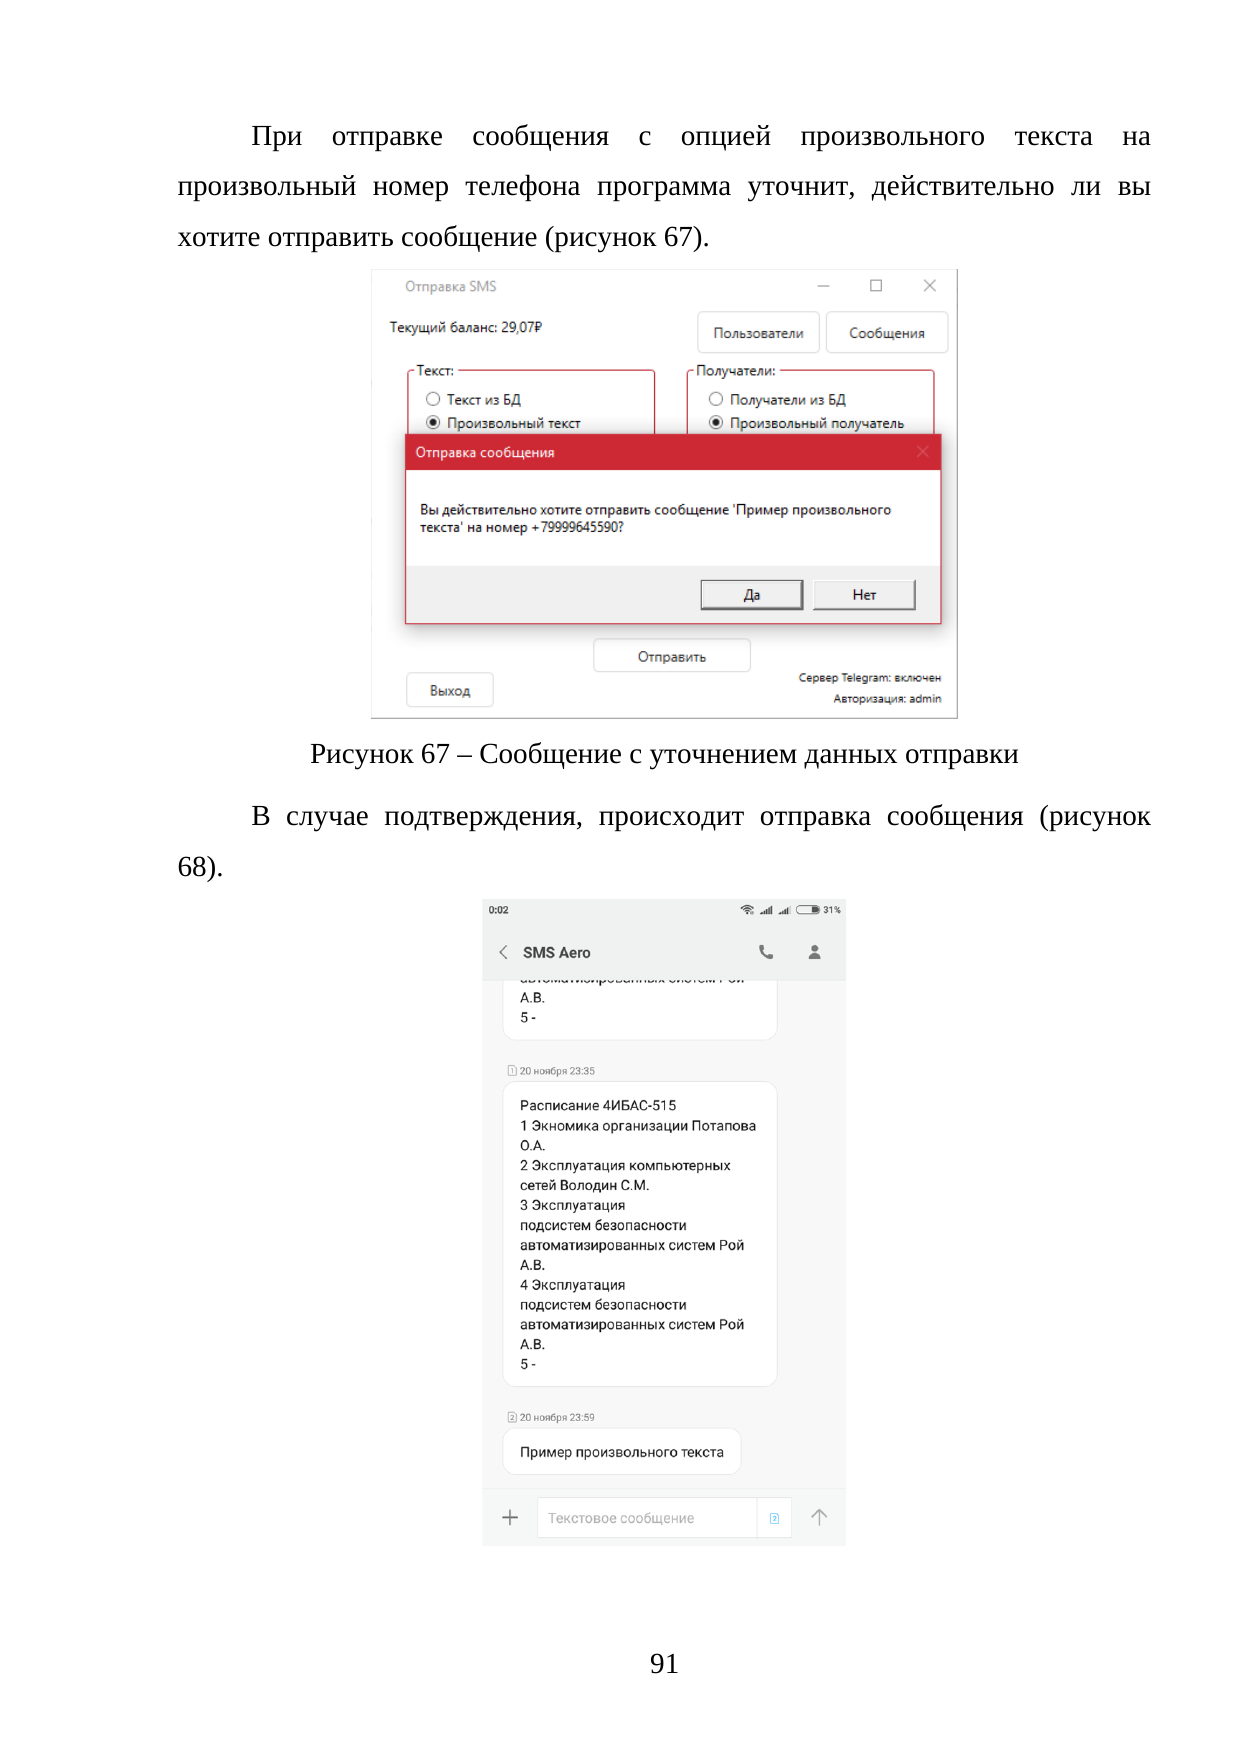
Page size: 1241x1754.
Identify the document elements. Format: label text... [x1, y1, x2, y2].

picture [371, 269, 958, 719]
text Рисунок 67 – Сообщение с уточнением данных отправки [177, 736, 1152, 769]
text В случае подтверждения, происходит отправка сообщения (рисунок 68). [177, 798, 1152, 882]
picture [482, 899, 847, 1546]
text При отправке сообщения с опцией произвольного текста на произвольный номер телефона программа уточнит, действительно ли вы хотите отправить сообщение (рисунок 67). [177, 118, 1152, 252]
